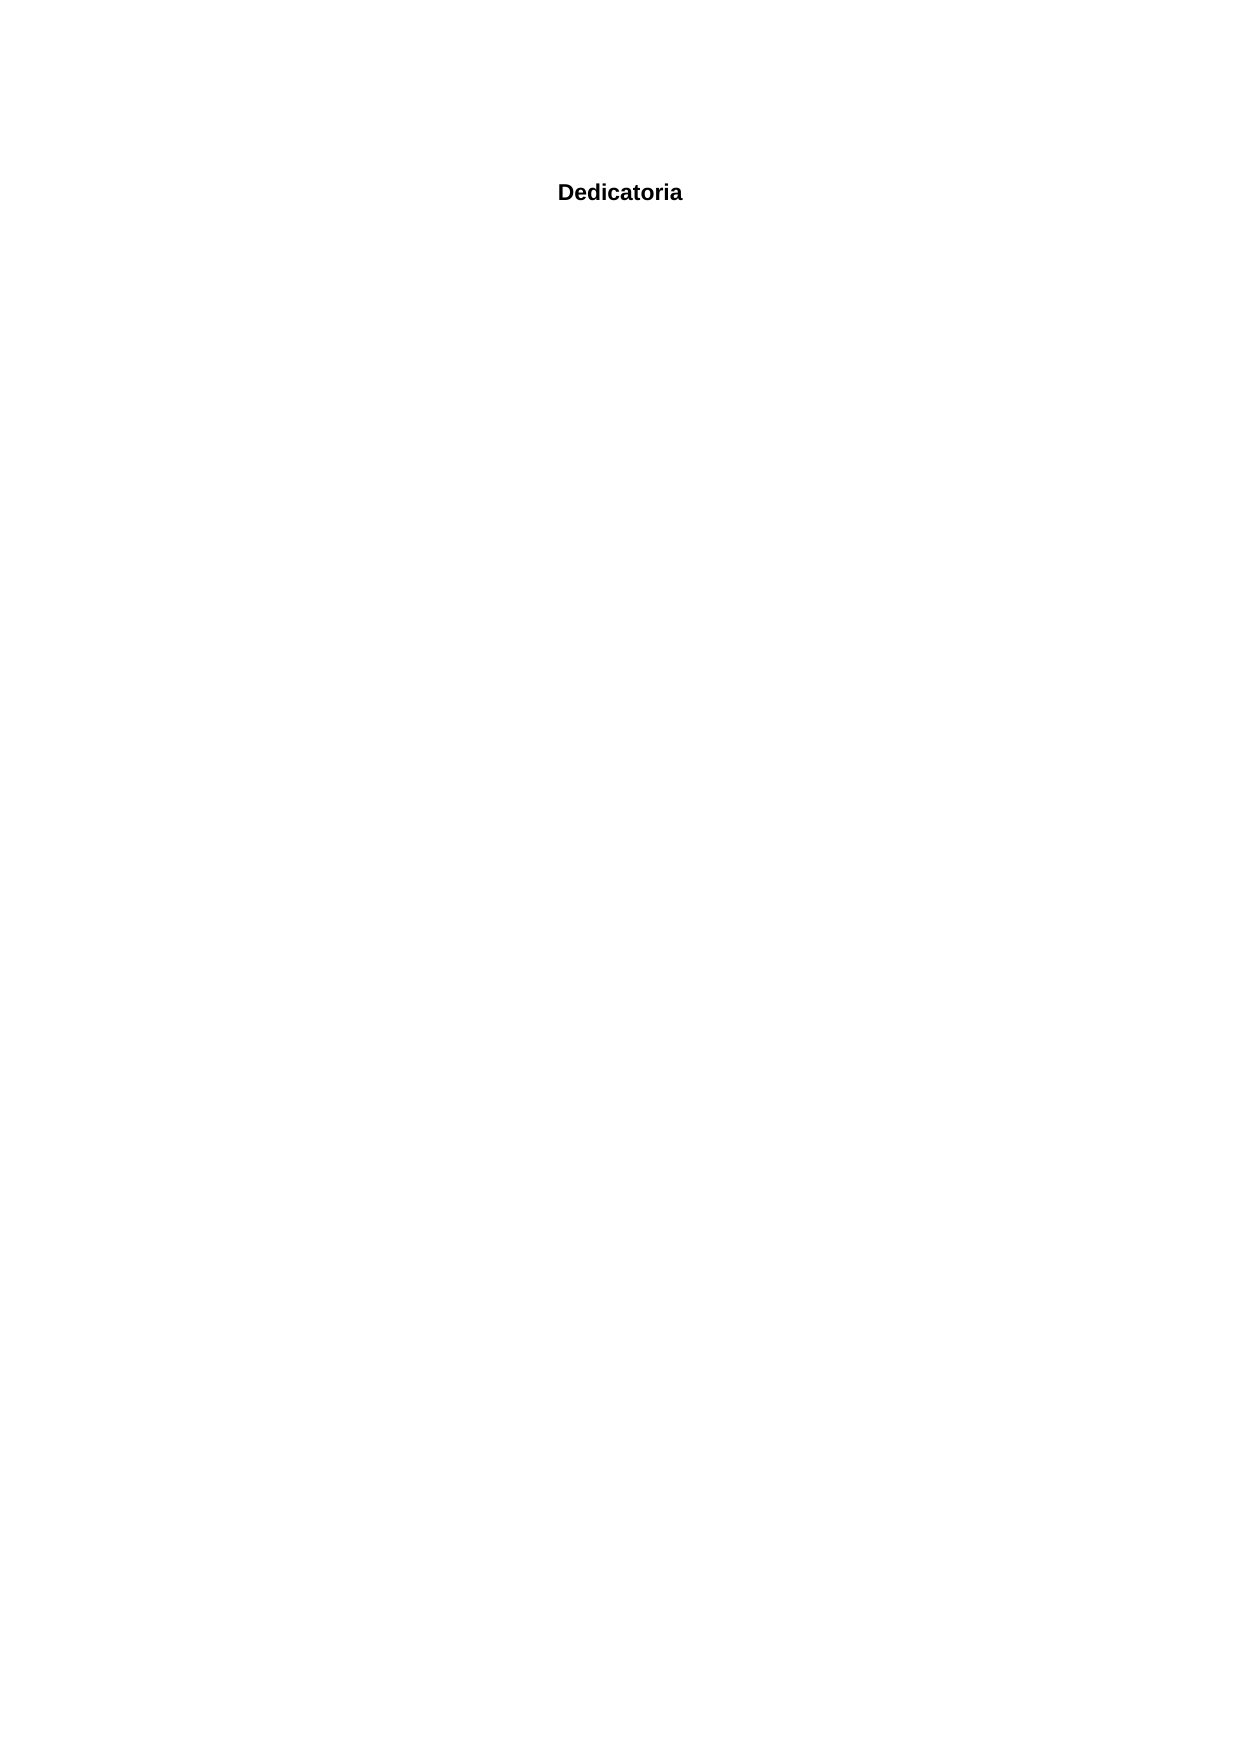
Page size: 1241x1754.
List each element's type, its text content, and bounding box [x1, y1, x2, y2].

subtitle Dedicatoria [150, 179, 1090, 205]
